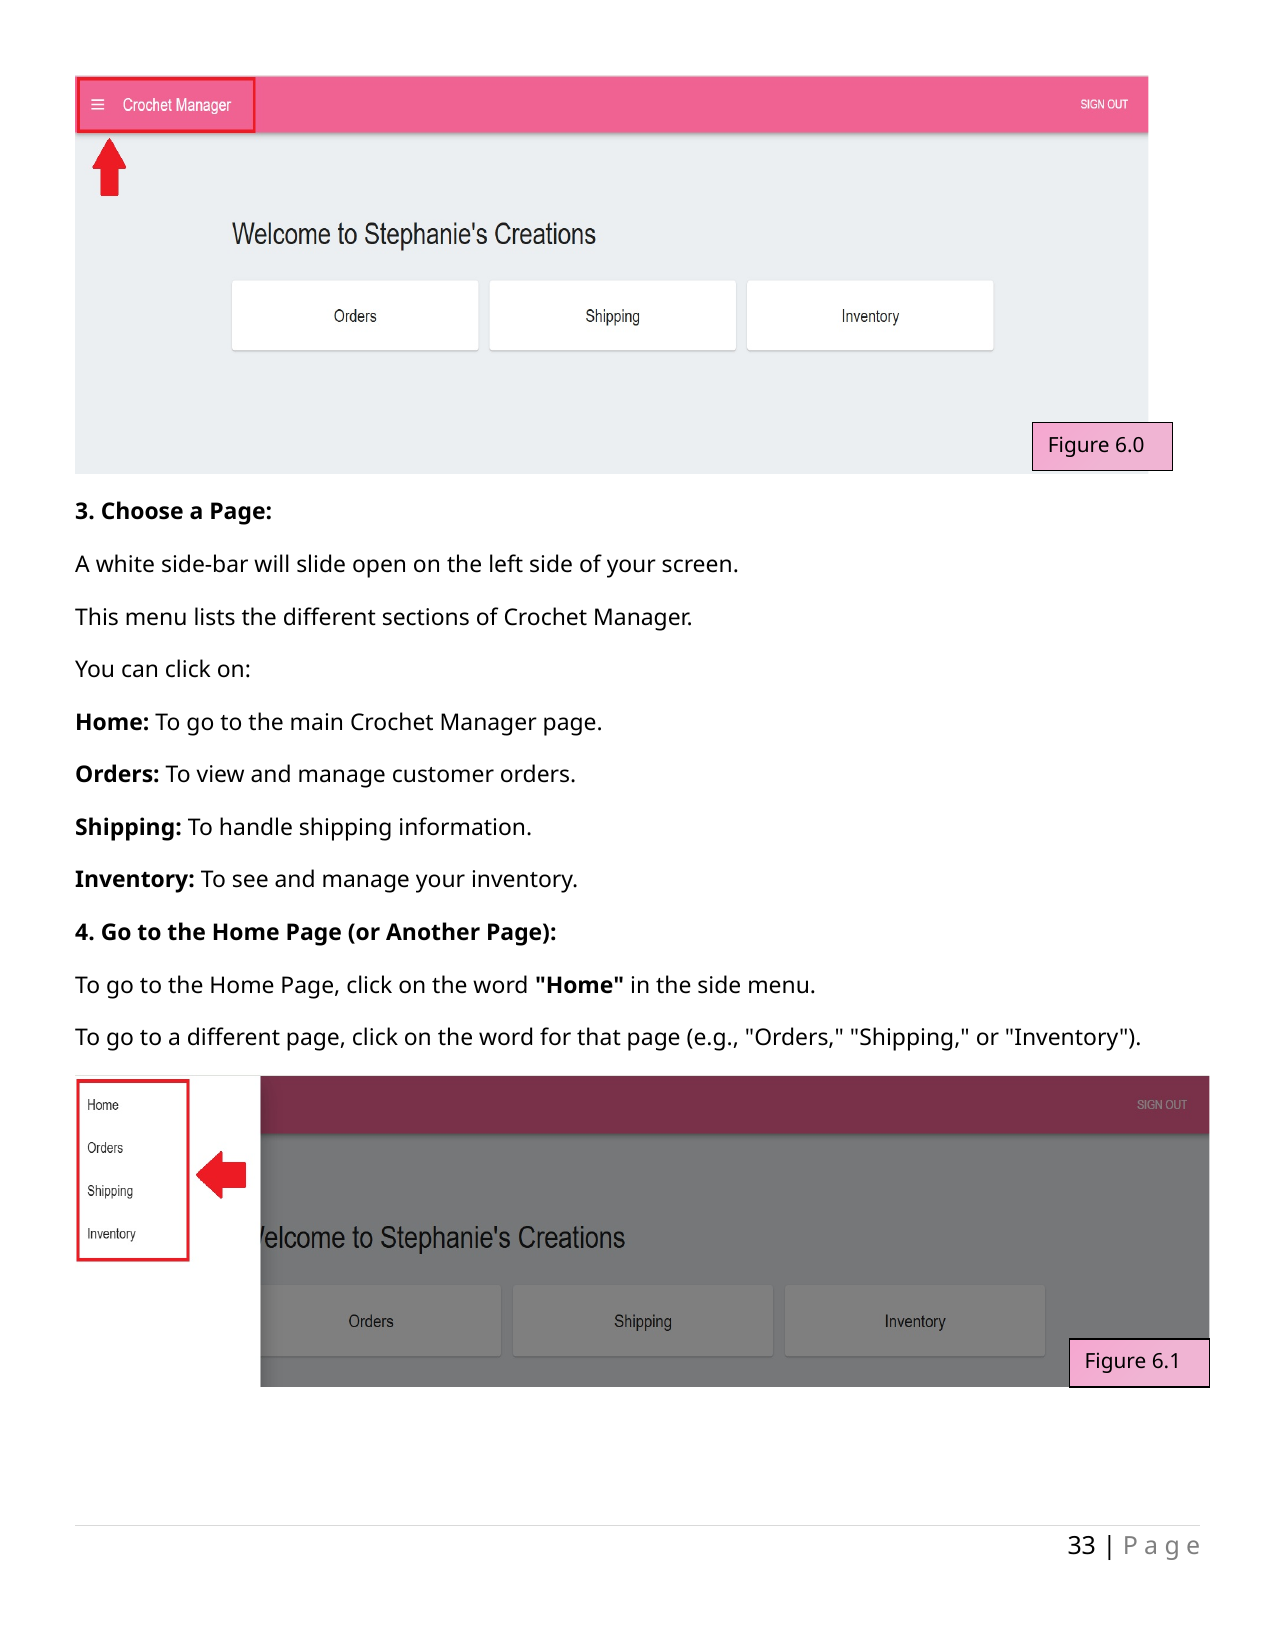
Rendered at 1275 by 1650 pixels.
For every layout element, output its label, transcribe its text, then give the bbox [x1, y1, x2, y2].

text This menu lists the different sections of Crochet Manager. [75, 600, 1200, 632]
picture [75, 1073, 1210, 1387]
text To go to a different page, click on the word for that page (e.g., "Orders," "Shipping," or "Inventory"). [75, 1021, 1200, 1052]
text 3. Choose a Page: [75, 495, 1200, 526]
picture [75, 75, 1149, 474]
text Inventory: To see and manage your inventory. [75, 863, 1200, 895]
text 4. Go to the Home Page (or Another Page): [75, 916, 1200, 947]
text Home: To go to the main Crochet Manager page. [75, 706, 1200, 737]
text Orders: To view and manage customer orders. [75, 758, 1200, 789]
text A white side-bar will slide open on the left side of your screen. [75, 548, 1200, 579]
text Shipping: To handle shipping information. [75, 811, 1200, 842]
text You can click on: [75, 653, 1200, 684]
text To go to the Home Page, click on the word "Home" in the side menu. [75, 969, 1200, 1000]
